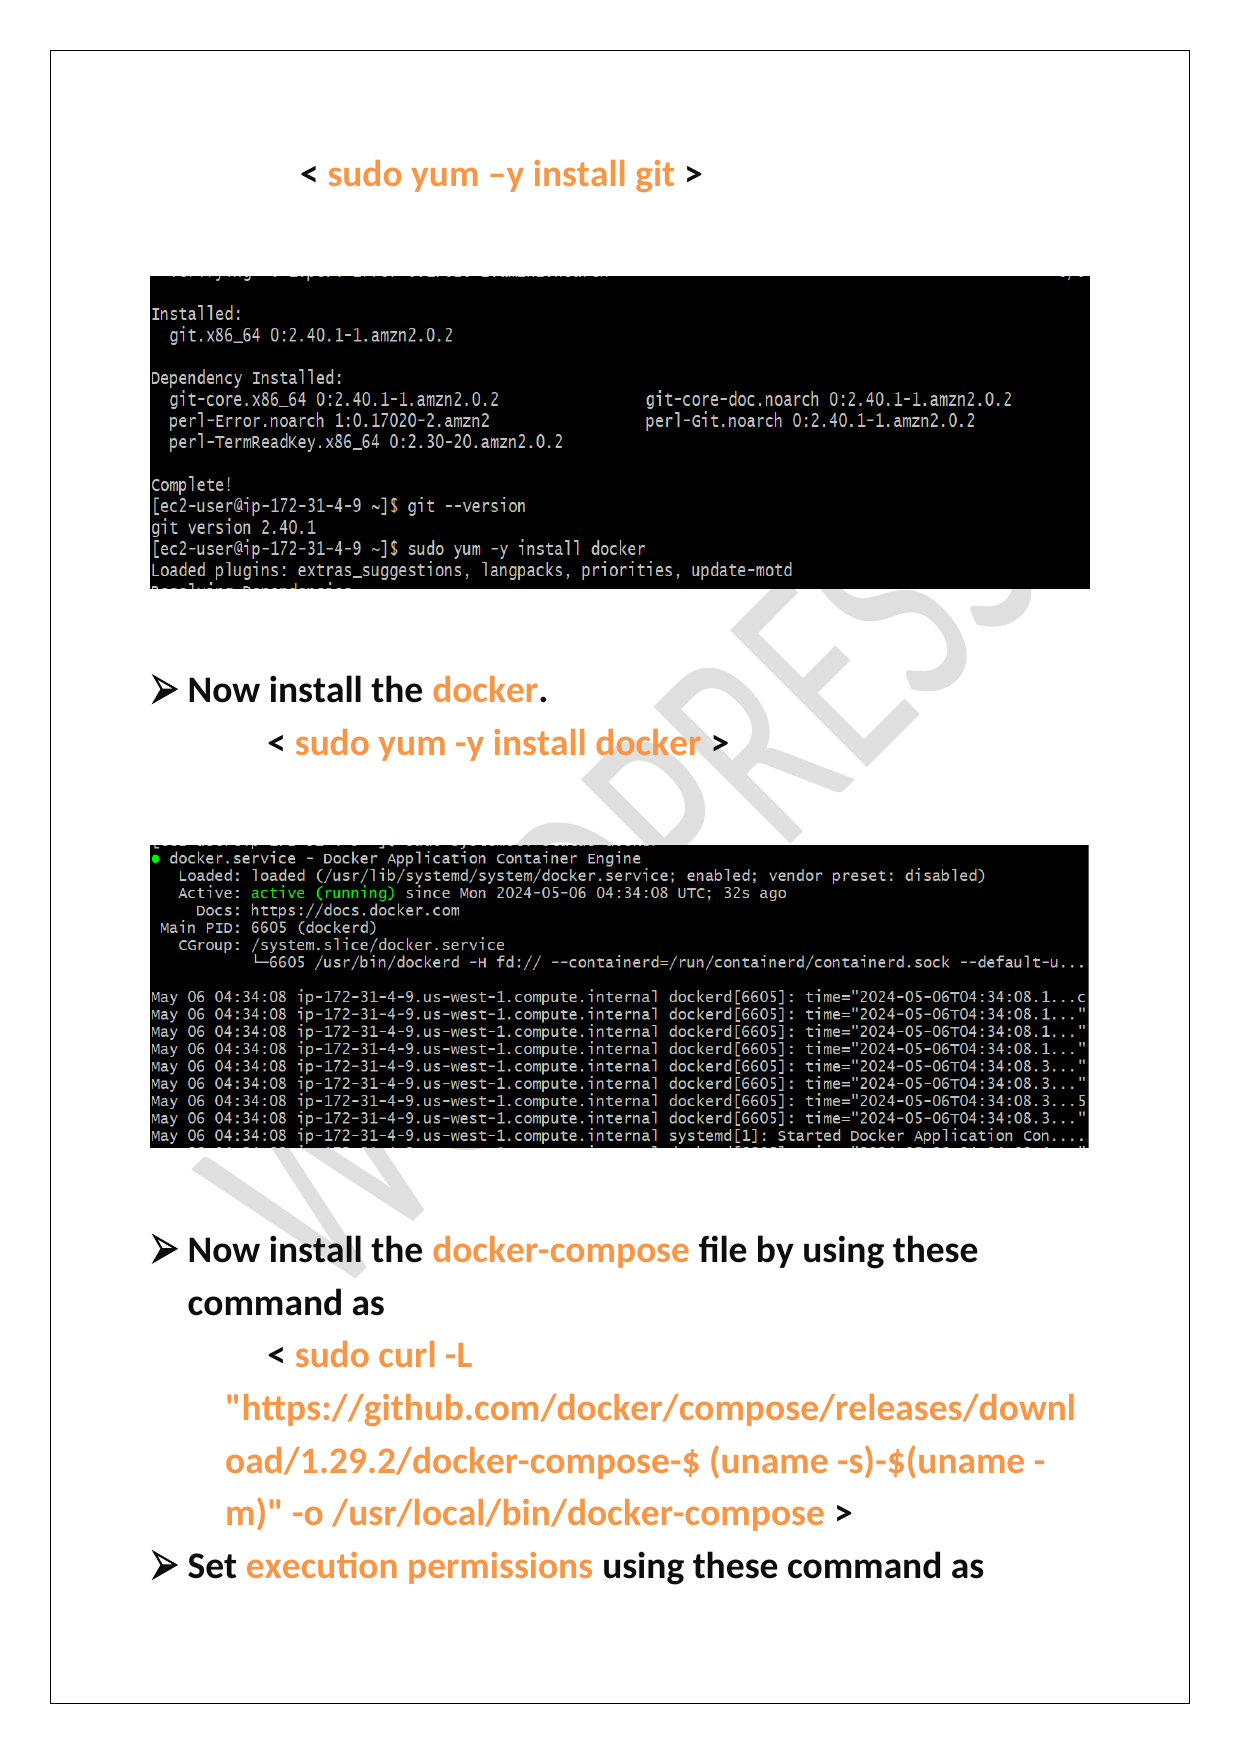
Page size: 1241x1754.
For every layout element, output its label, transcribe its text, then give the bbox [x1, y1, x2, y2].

list Now install the docker. [150, 666, 1090, 712]
picture [150, 845, 1089, 1148]
list Now install the docker-compose file by using these command as [150, 1226, 1090, 1324]
list < sudo yum –y install git > [225, 150, 1090, 196]
list < sudo curl -L "https://github.com/docker/compose/releases/download/1.29.2/docker-compose-$ (uname -s)-$(uname -m)" -o /usr/local/bin/docker-compose > [225, 1331, 1090, 1535]
list Set execution permissions using these command as [150, 1542, 1090, 1588]
list < sudo yum -y install docker > [225, 719, 1090, 765]
picture [150, 276, 1090, 589]
